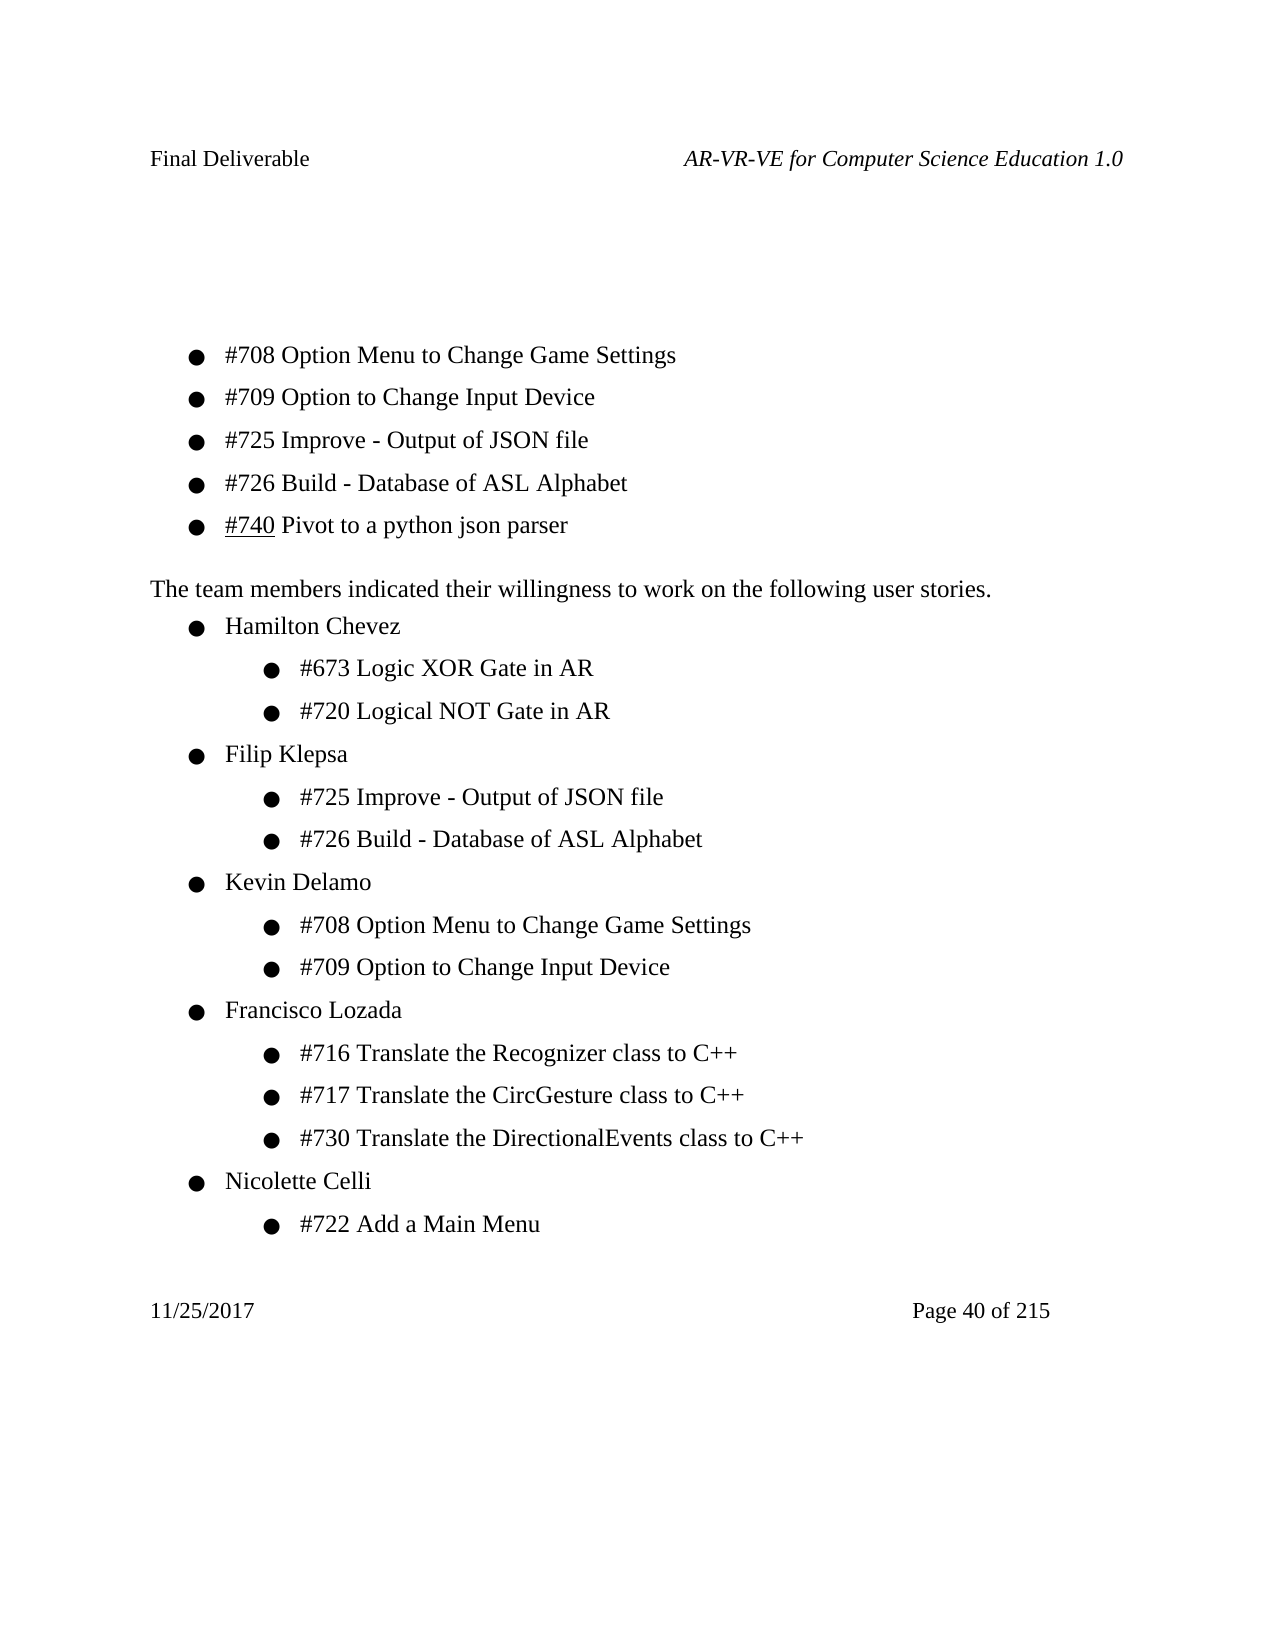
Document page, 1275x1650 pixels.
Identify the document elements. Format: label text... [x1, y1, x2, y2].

list #709 Option to Change Input Device [187, 375, 1125, 418]
text The team members indicated their willingness to work on the following user stories. [150, 574, 1125, 603]
list #725 Improve - Output of JSON file [187, 418, 1125, 460]
list #726 Build - Database of ASL Alphabet [262, 817, 1125, 859]
list Nicolette Celli [187, 1158, 1125, 1201]
list Filip Klepsa [187, 731, 1125, 774]
list #708 Option Menu to Change Game Settings [262, 902, 1125, 945]
list Kevin Delamo [187, 859, 1125, 902]
list #722 Add a Main Menu [262, 1201, 1125, 1244]
list Francisco Lozada [187, 988, 1125, 1030]
list #673 Logic XOR Gate in AR [262, 646, 1125, 689]
list #708 Option Menu to Change Game Settings [187, 332, 1125, 375]
list #730 Translate the DirectionalEvents class to C++ [262, 1116, 1125, 1158]
list #726 Build - Database of ASL Alphabet [187, 460, 1125, 503]
list #740 Pivot to a python json parser [187, 503, 1125, 546]
list #716 Translate the Recognizer class to C++ [262, 1030, 1125, 1073]
list #725 Improve - Output of JSON file [262, 774, 1125, 817]
list Hamilton Chevez [187, 603, 1125, 646]
list #720 Logical NOT Gate in AR [262, 689, 1125, 731]
list #709 Option to Change Input Device [262, 945, 1125, 988]
list #717 Translate the CircGesture class to C++ [262, 1073, 1125, 1116]
